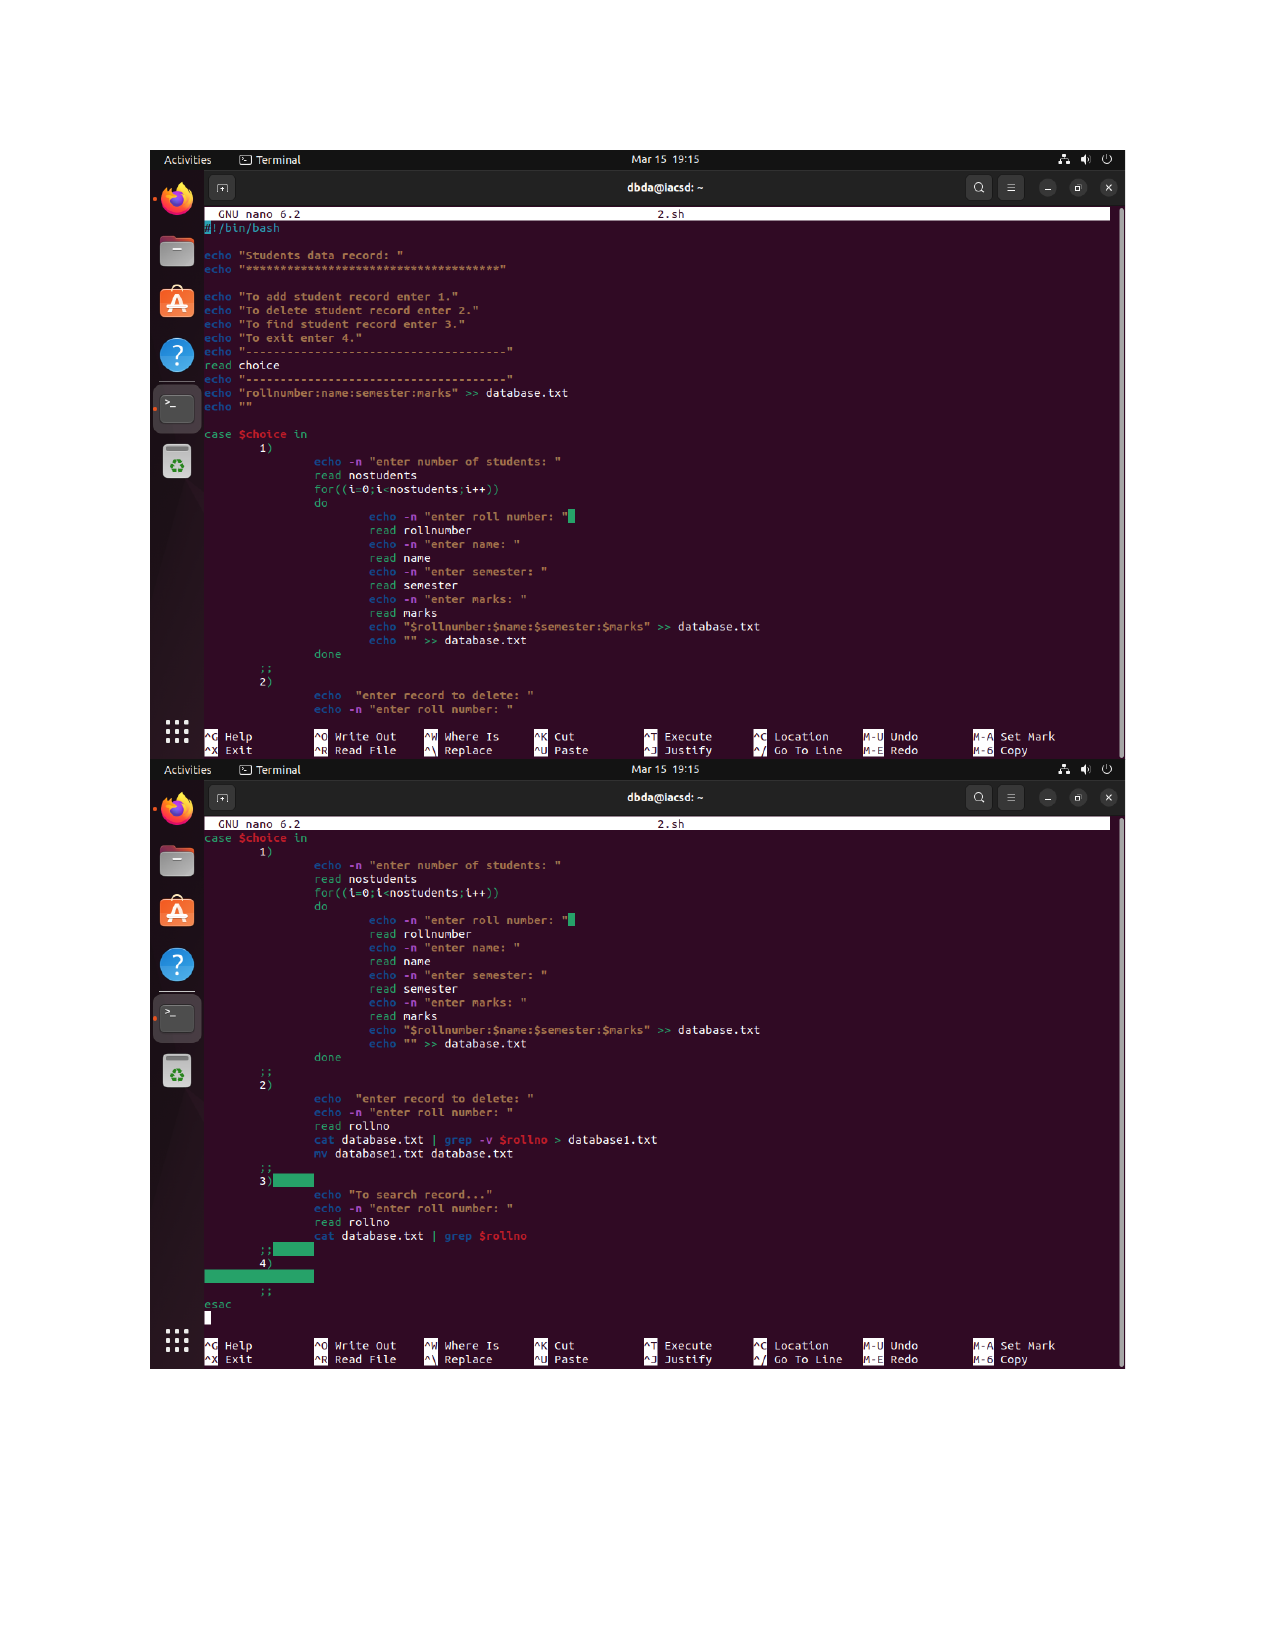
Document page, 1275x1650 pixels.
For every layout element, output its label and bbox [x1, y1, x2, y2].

picture [150, 150, 1125, 1369]
